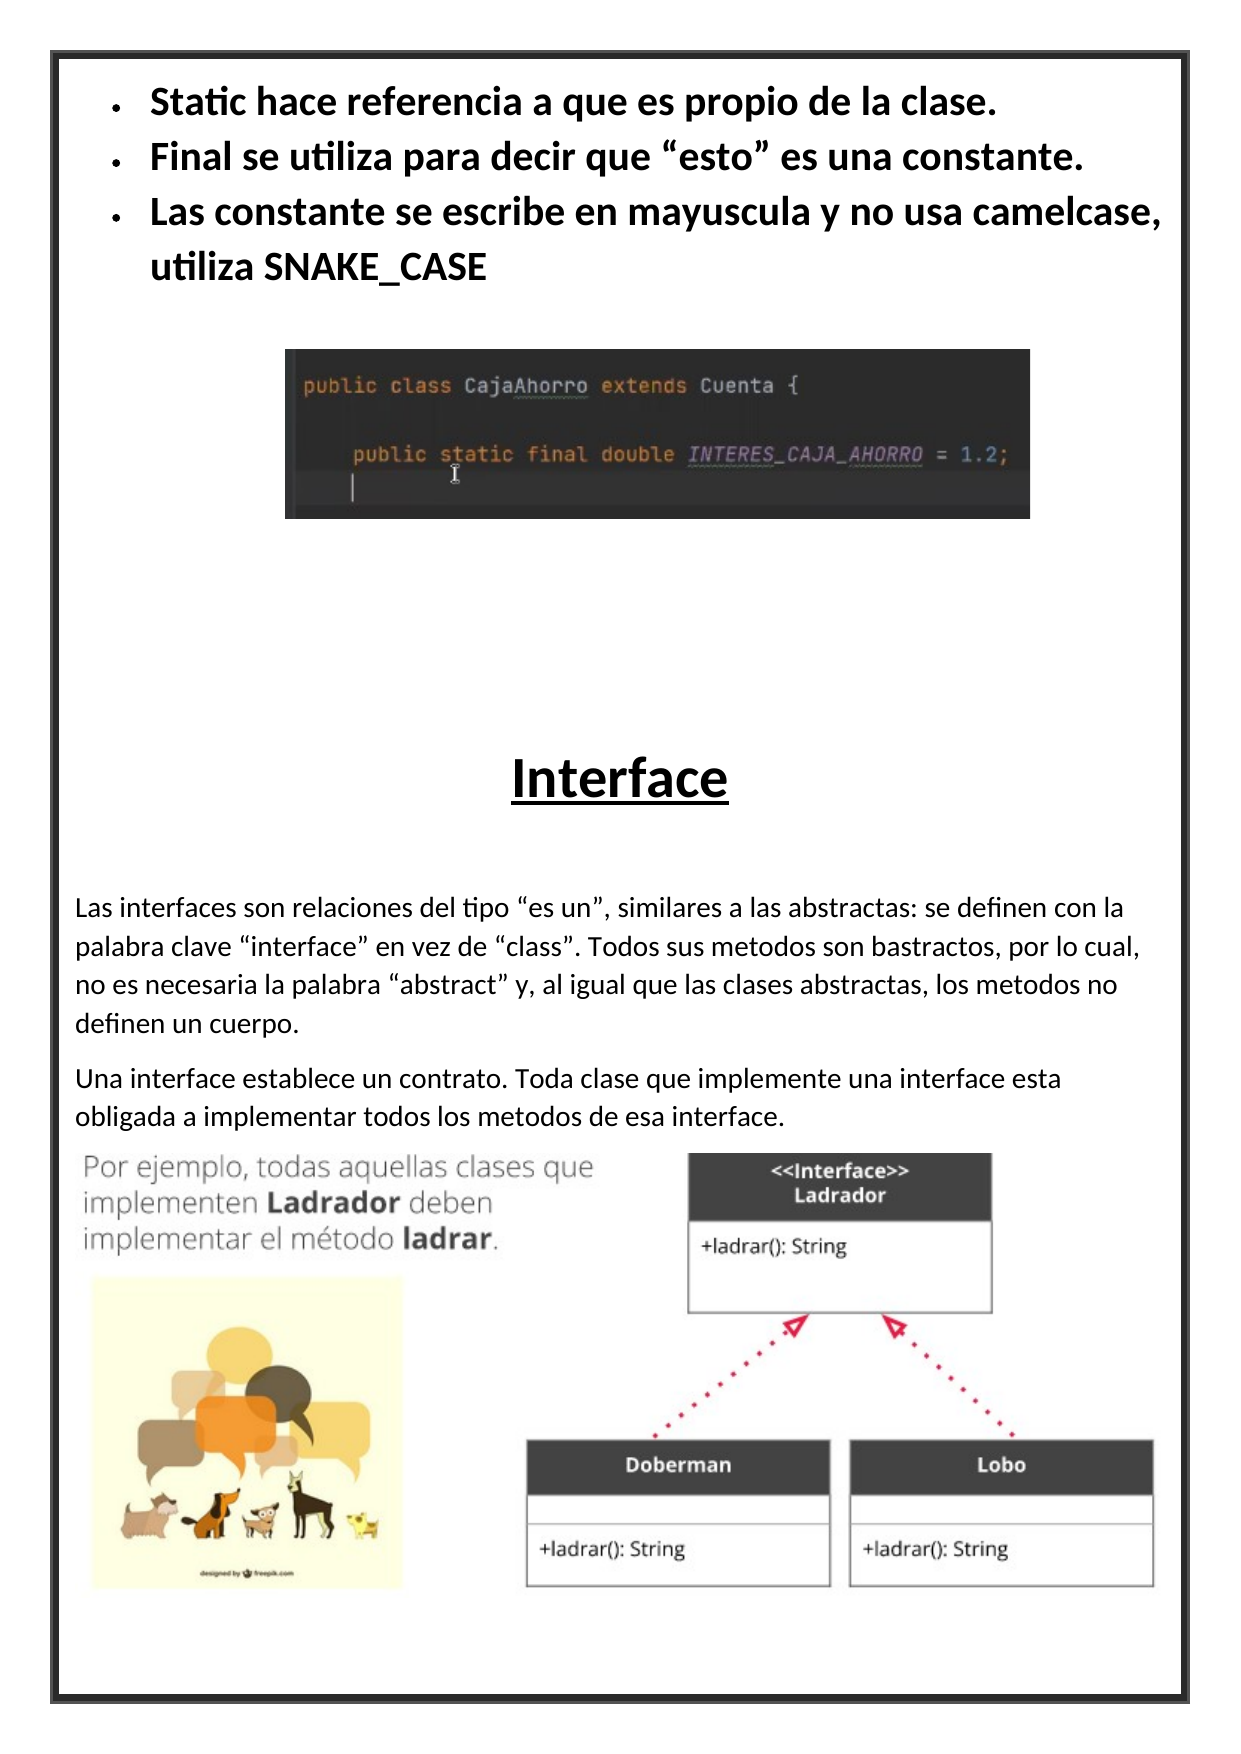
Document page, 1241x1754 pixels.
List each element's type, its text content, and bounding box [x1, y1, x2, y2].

text Interface [75, 741, 1165, 812]
list Static hace referencia a que es propio de la clase. [112, 75, 1165, 126]
picture [285, 349, 1031, 519]
list Final se utiliza para decir que “esto” es una constante. [112, 130, 1165, 181]
text Las interfaces son relaciones del tipo “es un”, similares a las abstractas: se definen con la palabra clave “interface” en vez de “class”. Todos sus metodos son bastractos, por lo cual, no es necesaria la palabra “abstract” y, al igual que las clases abstractas, los metodos no definen un cuerpo. [75, 889, 1165, 1040]
text Una interface establece un contrato. Toda clase que implemente una interface esta obligada a implementar todos los metodos de esa interface. [75, 1060, 1165, 1134]
picture [75, 1153, 1166, 1598]
list Las constante se escribe en mayuscula y no usa camelcase, utiliza SNAKE_CASE [112, 185, 1165, 291]
